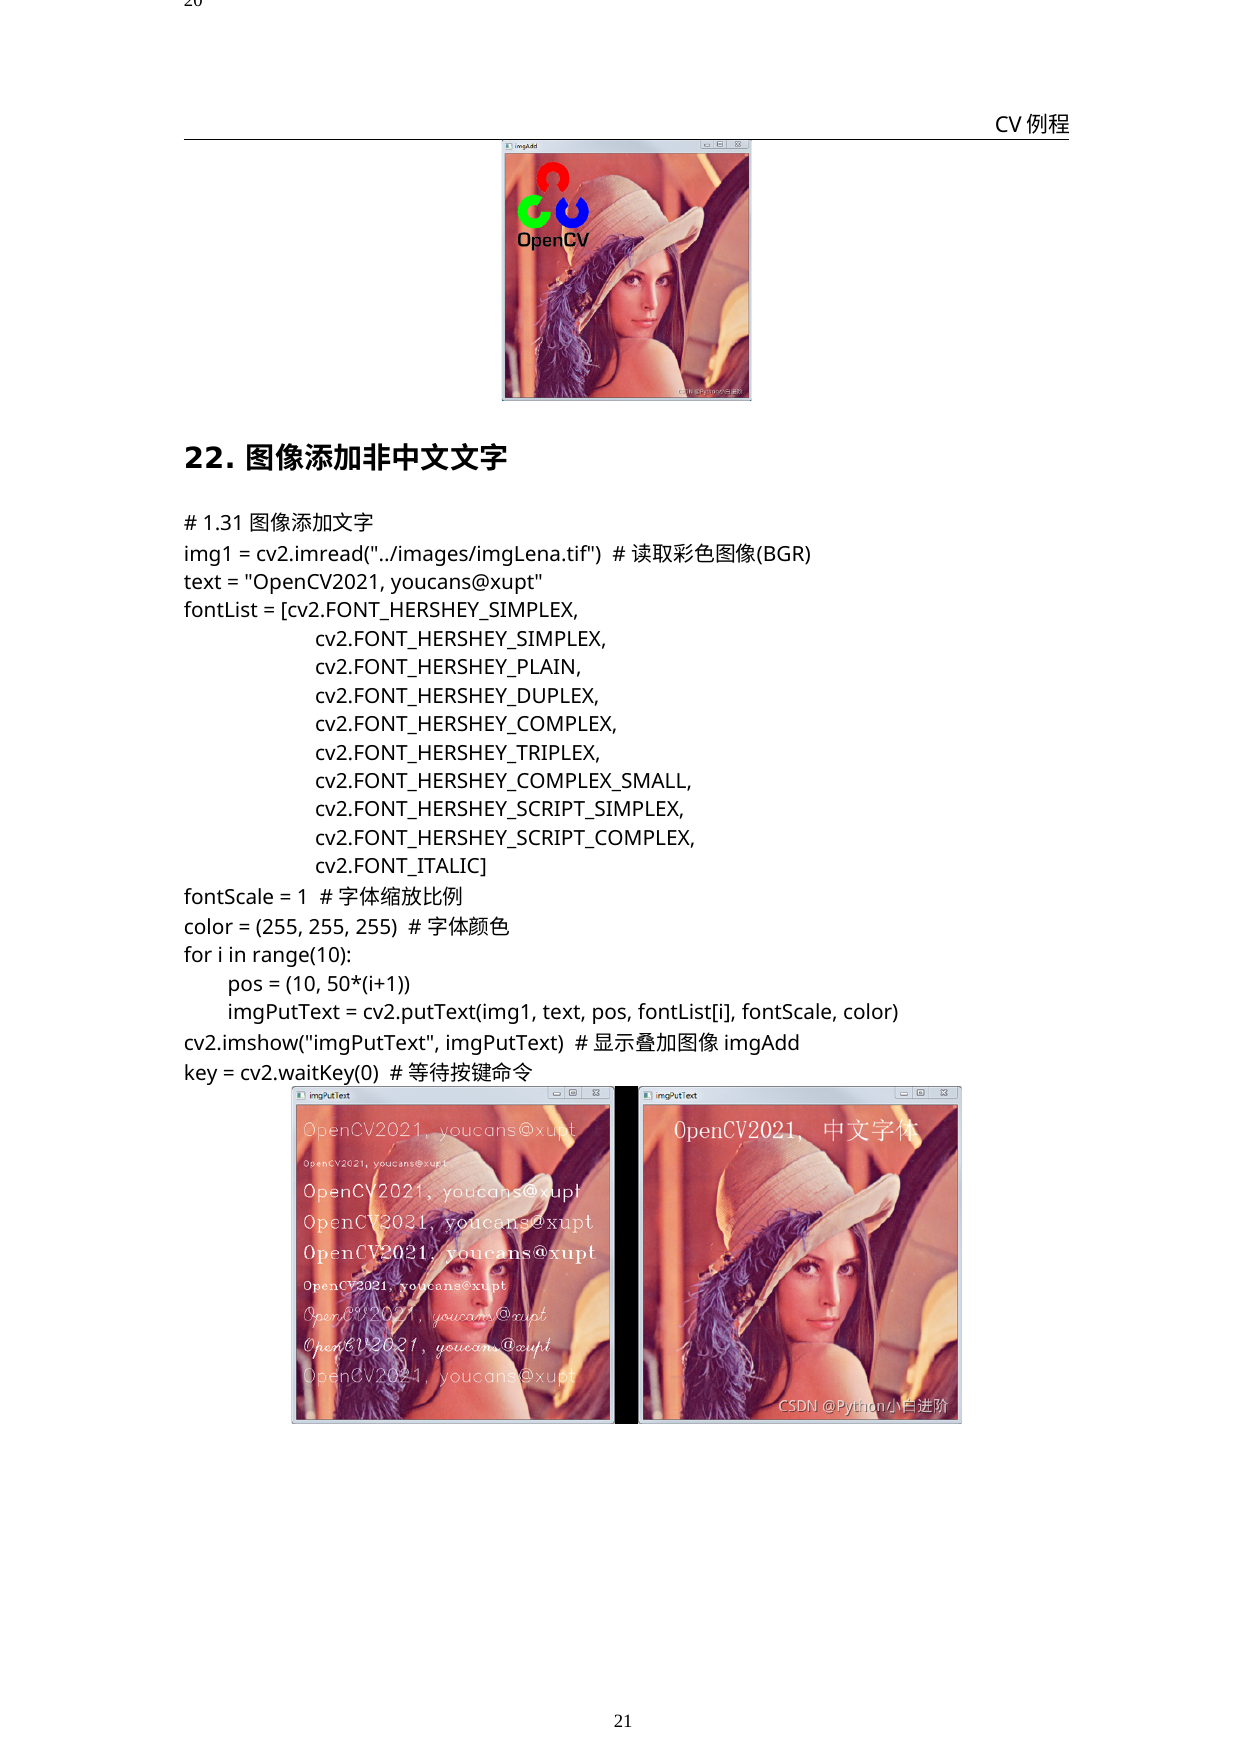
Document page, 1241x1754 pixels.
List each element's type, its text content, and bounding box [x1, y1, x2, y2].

table_header # 1.31 图像添加文字 img1 = cv2.imread("../images/imgLena.tif") # 读取彩色图像(BGR) text = "OpenCV2021, youcans@xupt" fontList = [cv2.FONT_HERSHEY_SIMPLEX, cv2.FONT_HERSHEY_SIMPLEX, cv2.FONT_HERSHEY_PLAIN, cv2.FONT_HERSHEY_DUPLEX, cv2.FONT_HERSHEY_COMPLEX, cv2.FONT_HERSHEY_TRIPLEX, cv2.FONT_HERSHEY_COMPLEX_SMALL, cv2.FONT_HERSHEY_SCRIPT_SIMPLEX, cv2.FONT_HERSHEY_SCRIPT_COMPLEX, cv2.FONT_ITALIC] fontScale = 1 # 字体缩放比例 color = (255, 255, 255) # 字体颜色 for i in range(10): pos = (10, 50*(i+1)) imgPutText = cv2.putText(img1, text, pos, fontList[i], fontScale, color) cv2.imshow("imgPutText", imgPutText) # 显示叠加图像 imgAdd key = cv2.waitKey(0) # 等待按键命令 [173, 506, 1081, 1086]
subtitle 图像添加非中文文字 [184, 427, 1069, 479]
picture [291, 1086, 962, 1424]
picture [501, 140, 752, 401]
